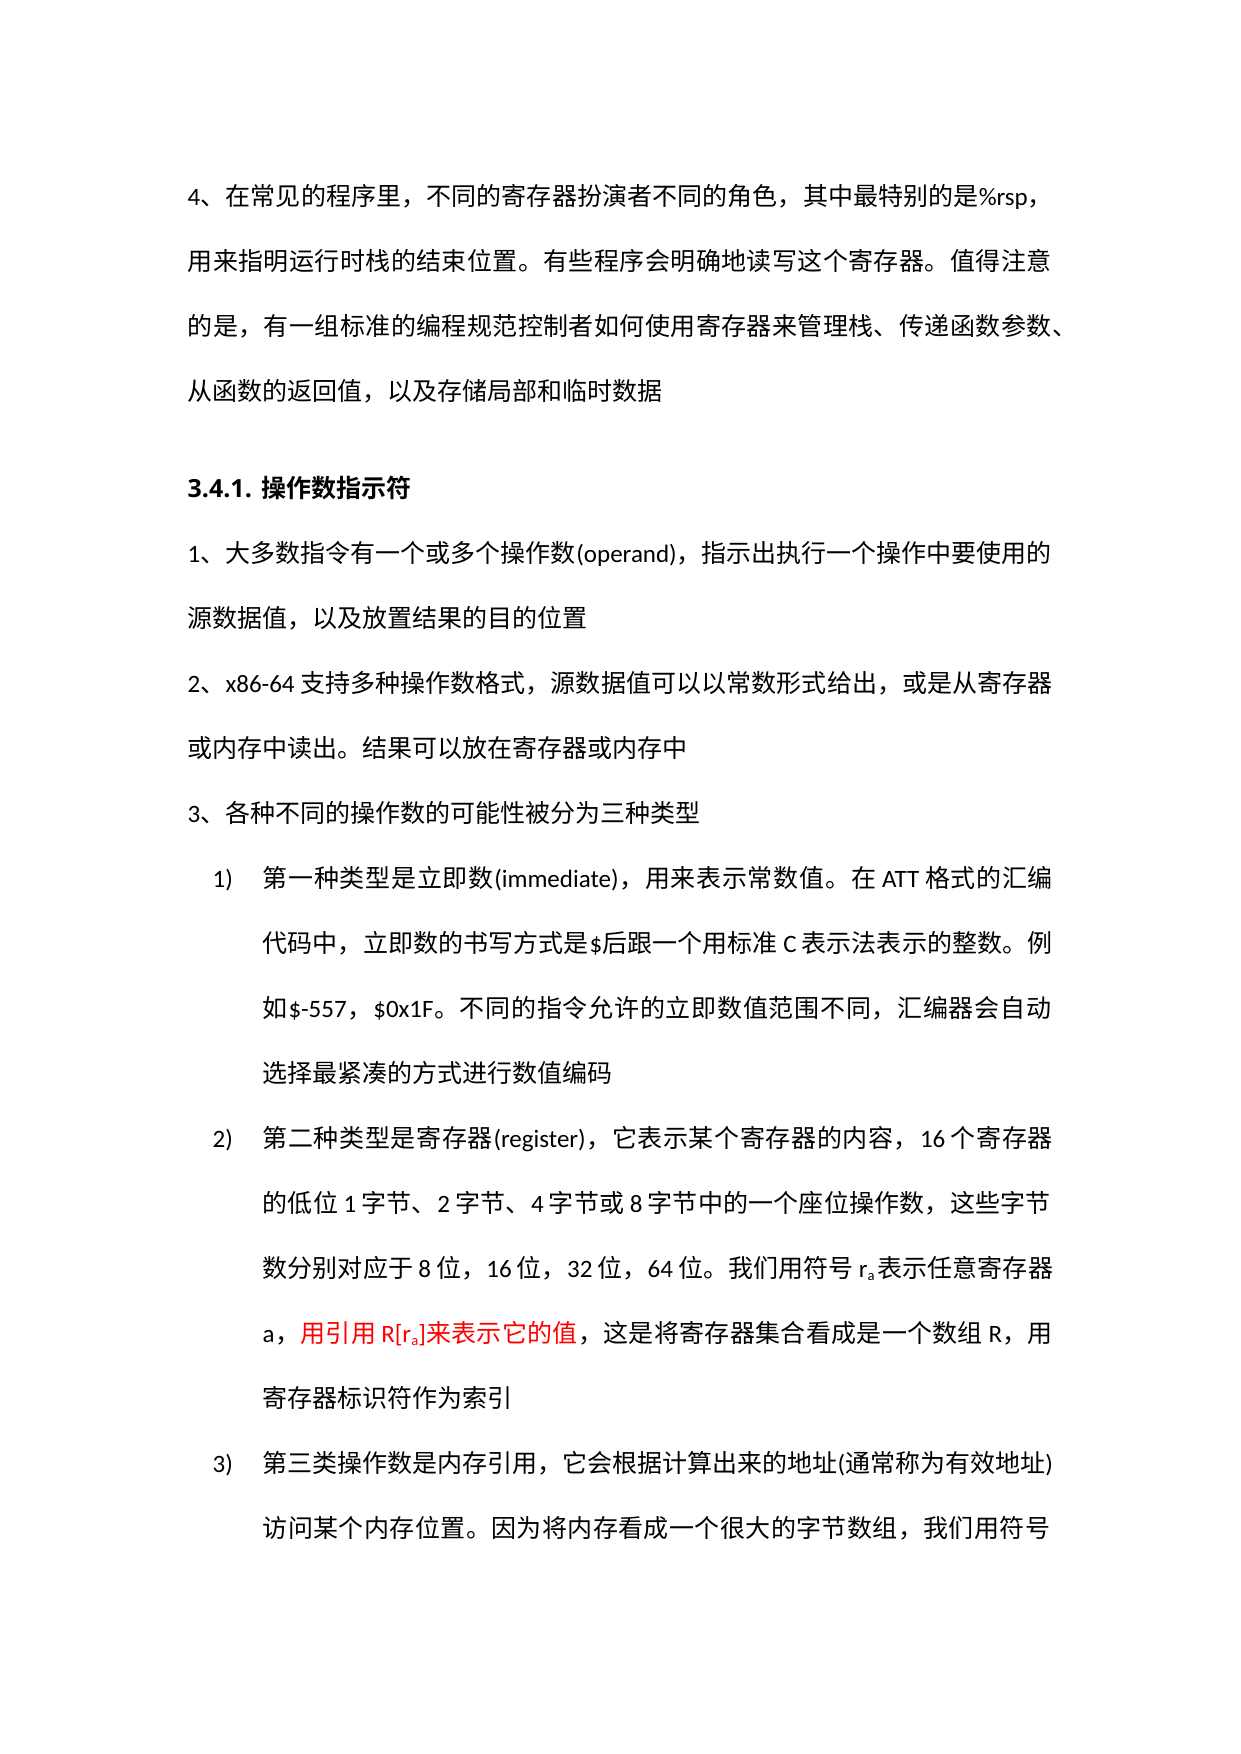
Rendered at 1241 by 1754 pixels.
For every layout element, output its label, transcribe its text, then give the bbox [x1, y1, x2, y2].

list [212, 1429, 1053, 1559]
text 4、在常见的程序里，不同的寄存器扮演者不同的角色，其中最特别的是%rsp，用来指明运行时栈的结束位置。有些程序会明确地读写这个寄存器。值得注意的是，有一组标准的编程规范控制者如何使用寄存器来管理栈、传递函数参数、从函数的返回值，以及存储局部和临时数据 [187, 162, 1053, 422]
list 第一种类型是立即数(immediate)，用来表示常数值。在ATT格式的汇编代码中，立即数的书写方式是$后跟一个用标准C表示法表示的整数。例如$-557，$0x1F。不同的指令允许的立即数值范围不同，汇编器会自动选择最紧凑的方式进行数值编码 [212, 844, 1053, 1104]
subtitle 操作数指示符 [187, 454, 1053, 519]
list 第二种类型是寄存器(register)，它表示某个寄存器的内容，16个寄存器的低位1字节、2字节、4字节或8字节中的一个座位操作数，这些字节数分别对应于8位，16位，32位，64位。我们用符号ra表示任意寄存器a，用引用R[ra]来表示它的值，这是将寄存器集合看成是一个数组R，用寄存器标识符作为索引 [212, 1104, 1053, 1429]
text 1、大多数指令有一个或多个操作数(operand)，指示出执行一个操作中要使用的源数据值，以及放置结果的目的位置 [187, 519, 1053, 649]
text 3、各种不同的操作数的可能性被分为三种类型 [187, 779, 1053, 844]
text 2、x86-64支持多种操作数格式，源数据值可以以常数形式给出，或是从寄存器或内存中读出。结果可以放在寄存器或内存中 [187, 649, 1053, 779]
